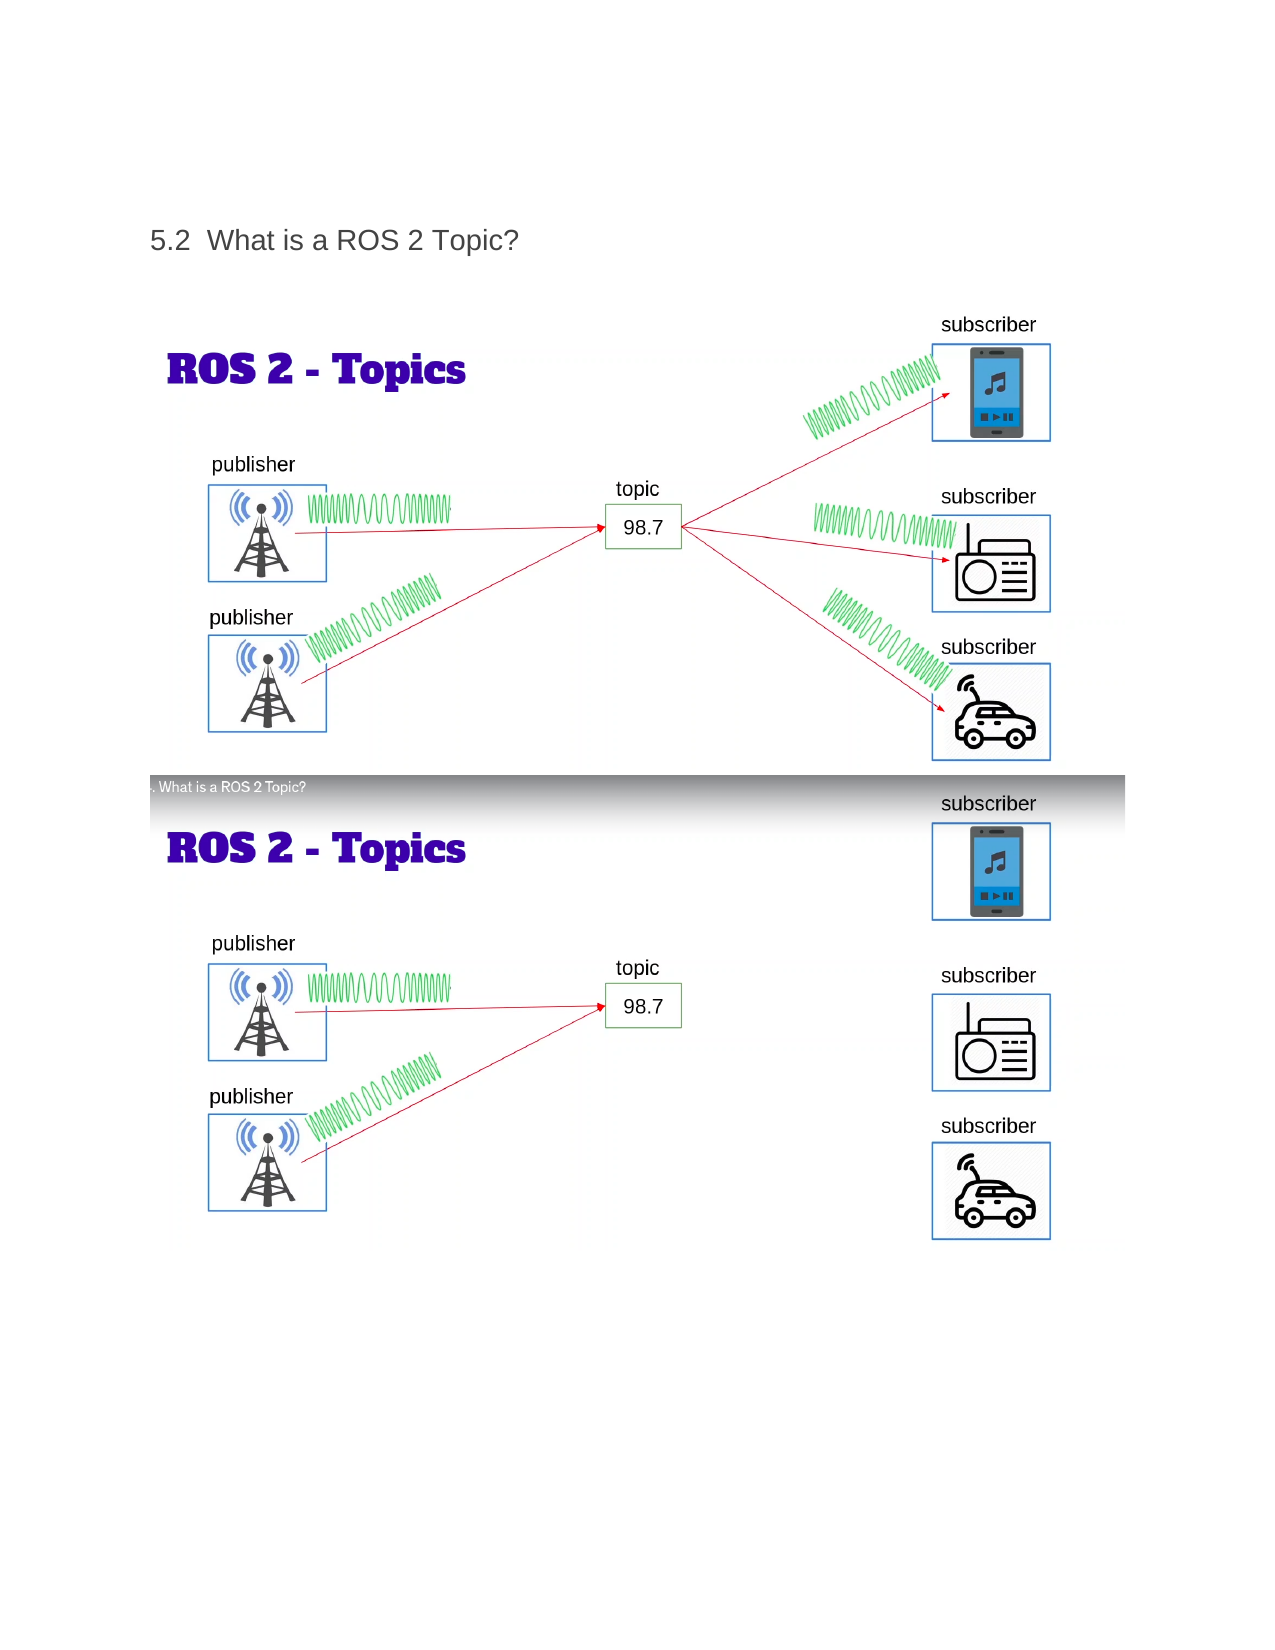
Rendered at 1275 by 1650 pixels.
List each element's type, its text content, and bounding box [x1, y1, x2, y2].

picture [150, 775, 1125, 1251]
subtitle 5.2 What is a ROS 2 Topic? [150, 223, 1125, 257]
picture [150, 296, 1125, 772]
